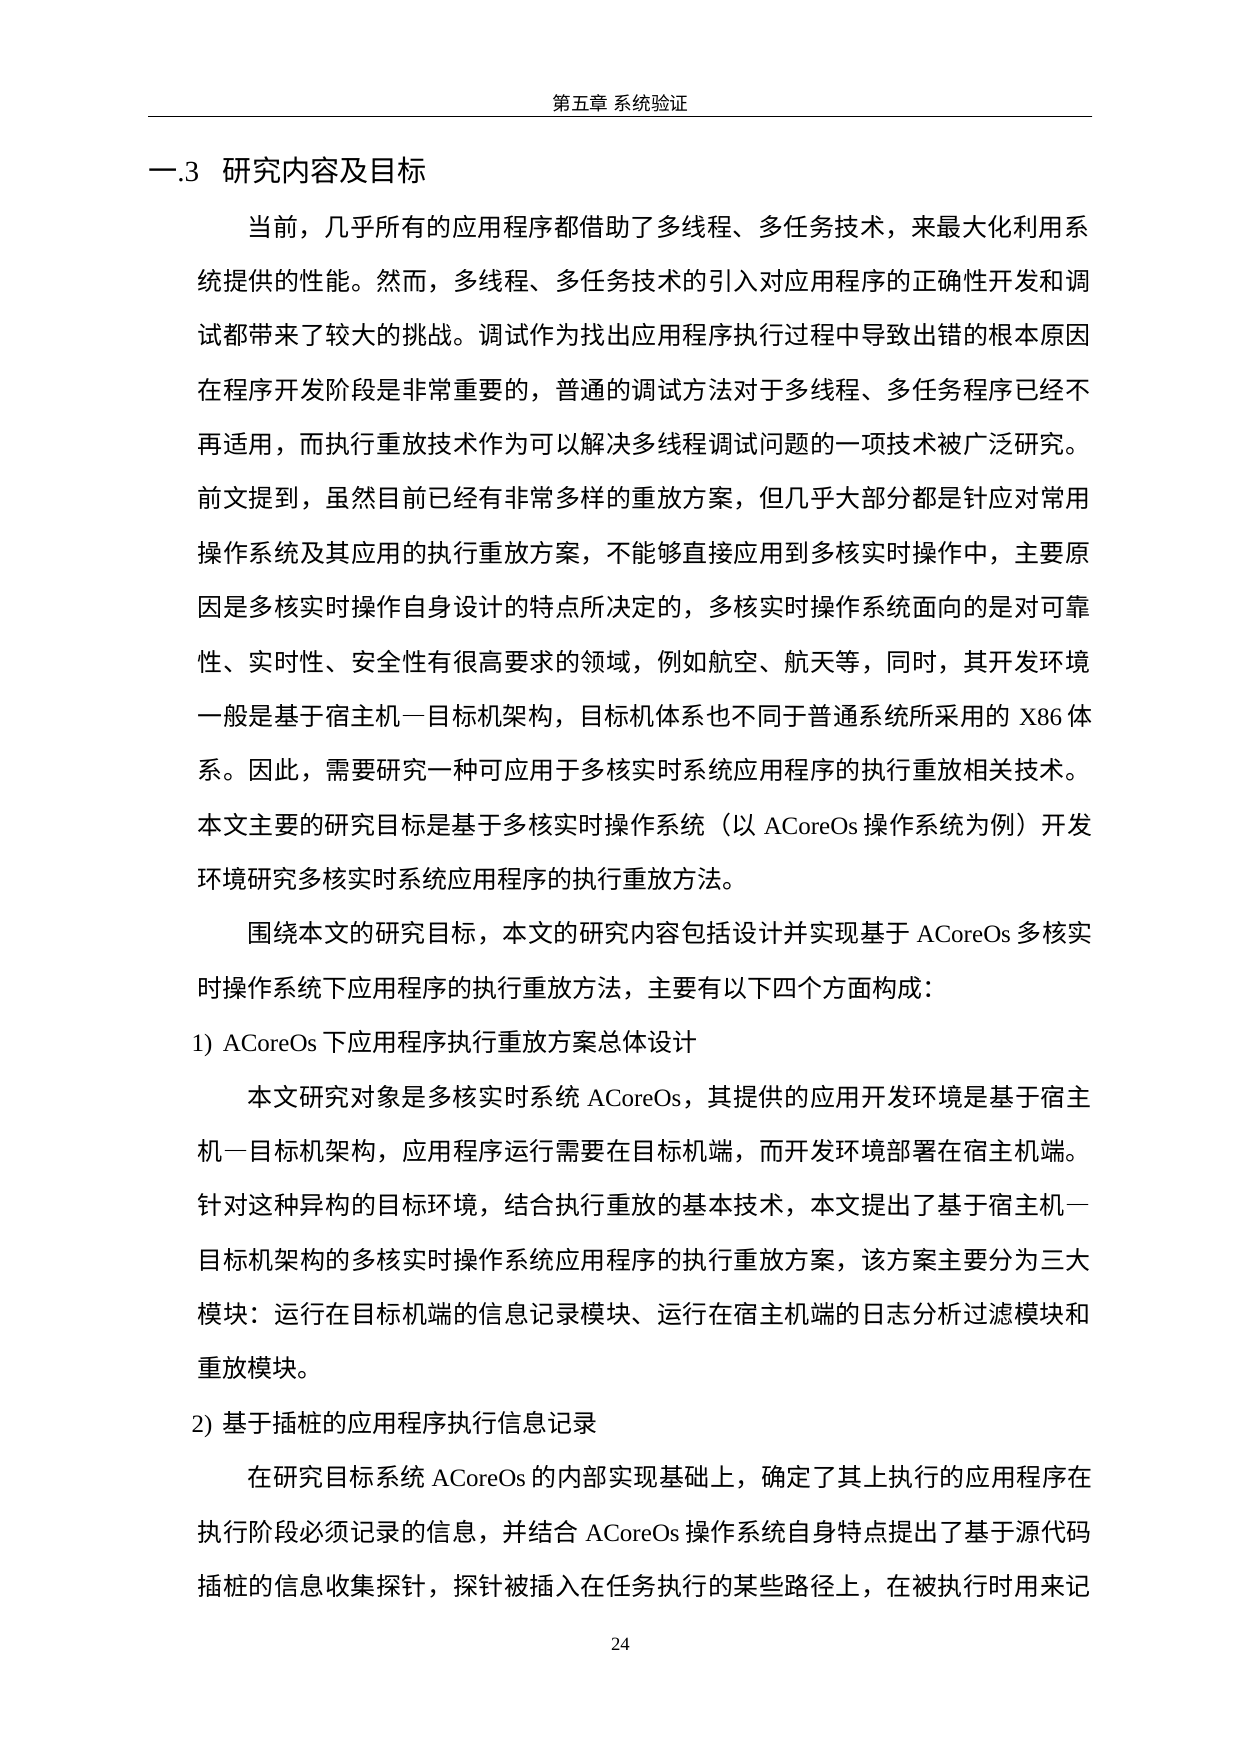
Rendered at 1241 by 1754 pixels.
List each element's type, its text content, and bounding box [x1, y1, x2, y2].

list ACoreOs下应用程序执行重放方案总体设计 [148, 1023, 1092, 1059]
list 基于插桩的应用程序执行信息记录 [148, 1403, 1092, 1439]
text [198, 1458, 1092, 1603]
text 当前，几乎所有的应用程序都借助了多线程、多任务技术，来最大化利用系统提供的性能。然而，多线程、多任务技术的引入对应用程序的正确性开发和调试都带来了较大的挑战。调试作为找出应用程序执行过程中导致出错的根本原因在程序开发阶段是非常重要的，普通的调试方法对于多线程、多任务程序已经不再适用，而执行重放技术作为可以解决多线程调试问题的一项技术被广泛研究。前文提到，虽然目前已经有非常多样的重放方案，但几乎大部分都是针应对常用操作系统及其应用的执行重放方案，不能够直接应用到多核实时操作中，主要原因是多核实时操作自身设计的特点所决定的，多核实时操作系统面向的是对可靠性、实时性、安全性有很高要求的领域，例如航空、航天等，同时，其开发环境一般是基于宿主机—目标机架构，目标机体系也不同于普通系统所采用的X86体系。因此，需要研究一种可应用于多核实时系统应用程序的执行重放相关技术。本文主要的研究目标是基于多核实时操作系统（以ACoreOs操作系统为例）开发环境研究多核实时系统应用程序的执行重放方法。 [198, 207, 1092, 896]
subtitle 研究内容及目标 [148, 148, 1092, 190]
text 围绕本文的研究目标，本文的研究内容包括设计并实现基于ACoreOs多核实时操作系统下应用程序的执行重放方法，主要有以下四个方面构成： [198, 914, 1092, 1004]
text 本文研究对象是多核实时系统ACoreOs，其提供的应用开发环境是基于宿主机—目标机架构，应用程序运行需要在目标机端，而开发环境部署在宿主机端。针对这种异构的目标环境，结合执行重放的基本技术，本文提出了基于宿主机—目标机架构的多核实时操作系统应用程序的执行重放方案，该方案主要分为三大模块：运行在目标机端的信息记录模块、运行在宿主机端的日志分析过滤模块和重放模块。 [198, 1077, 1092, 1385]
